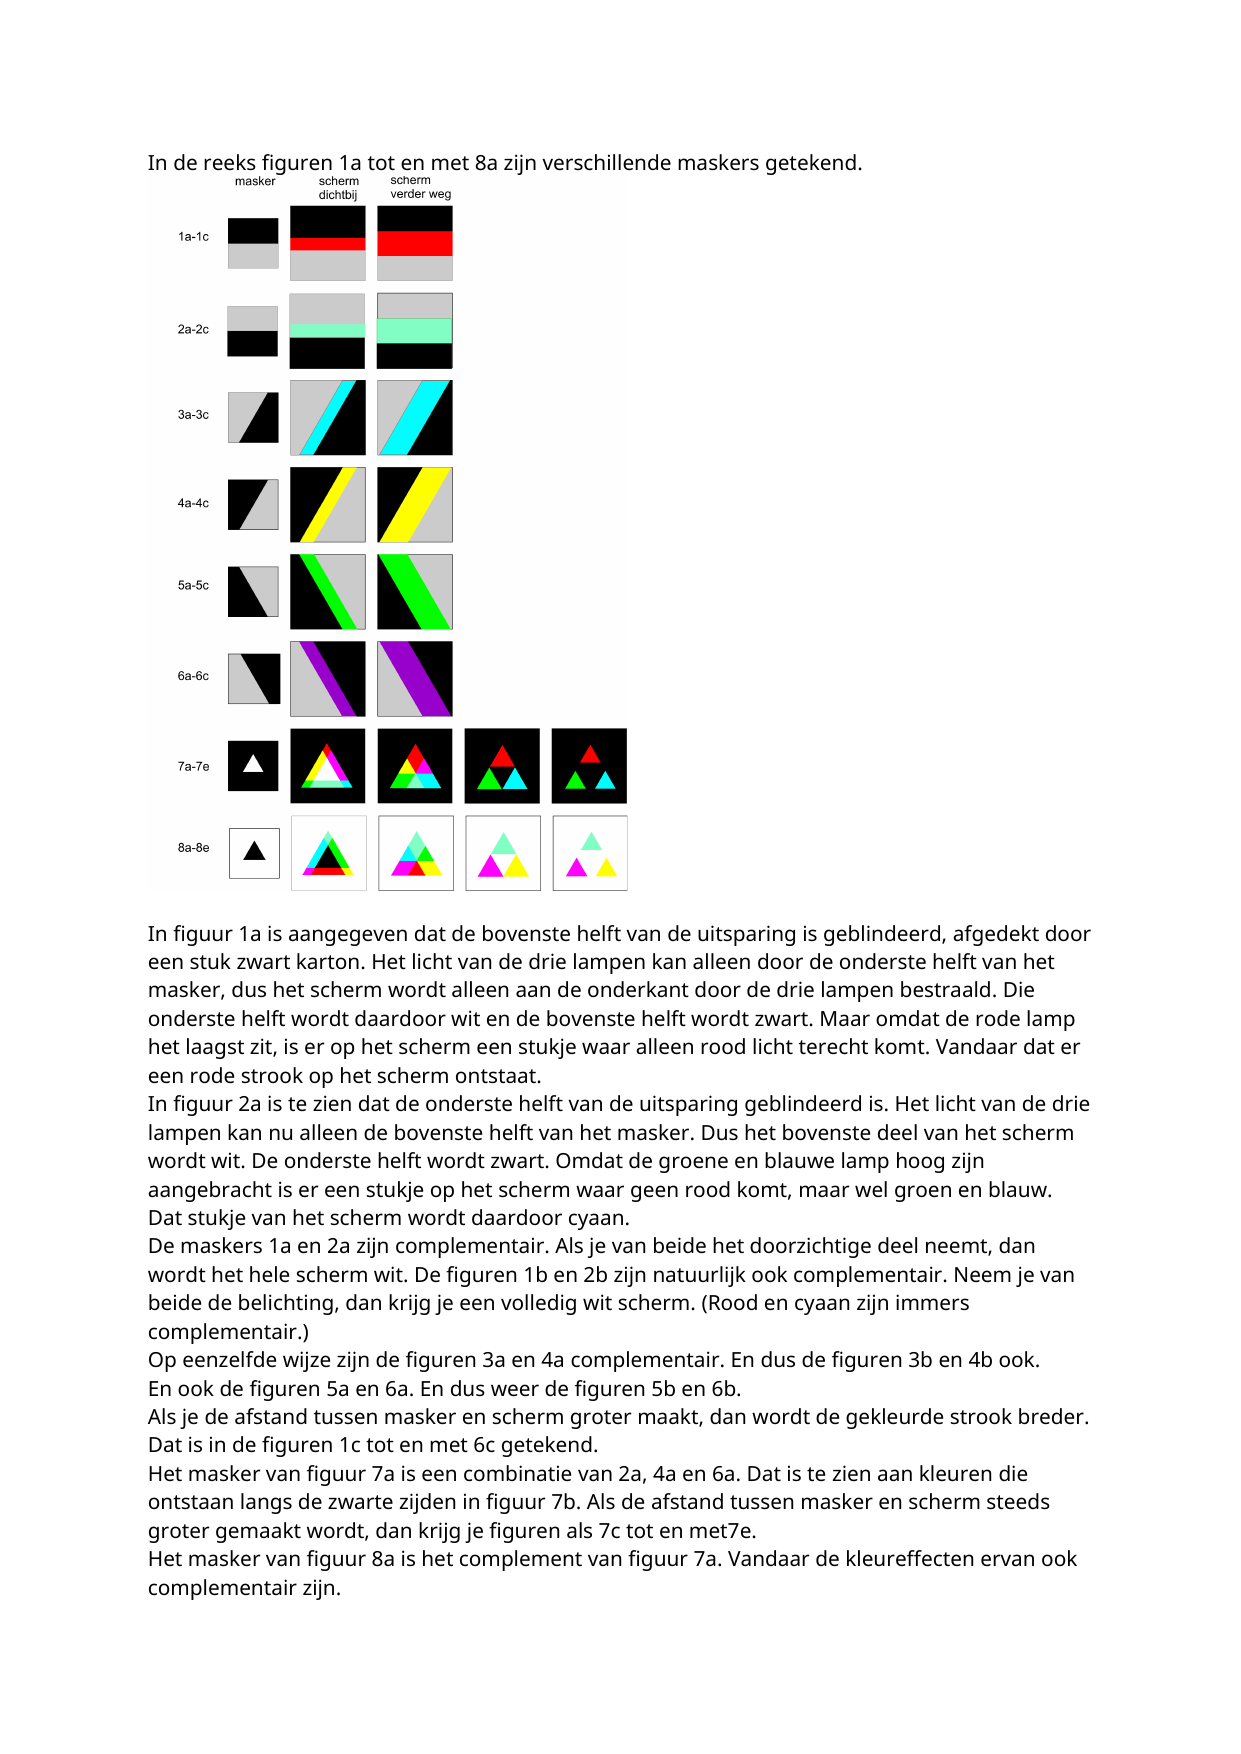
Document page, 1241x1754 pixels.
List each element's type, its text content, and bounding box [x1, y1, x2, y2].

text Het masker van figuur 7a is een combinatie van 2a, 4a en 6a. Dat is te zien aan kleuren die ontstaan langs de zwarte zijden in figuur 7b. Als de afstand tussen masker en scherm steeds groter gemaakt wordt, dan krijg je figuren als 7c tot en met7e. [148, 1459, 1093, 1544]
text In figuur 1a is aangegeven dat de bovenste helft van de uitsparing is geblindeerd, afgedekt door een stuk zwart karton. Het licht van de drie lampen kan alleen door de onderste helft van het masker, dus het scherm wordt alleen aan de onderkant door de drie lampen bestraald. Die onderste helft wordt daardoor wit en de bovenste helft wordt zwart. Maar omdat de rode lamp het laagst zit, is er op het scherm een stukje waar alleen rood licht terecht komt. Vandaar dat er een rode strook op het scherm ontstaat. [148, 919, 1093, 1089]
picture [147, 176, 628, 891]
text Op eenzelfde wijze zijn de figuren 3a en 4a complementair. En dus de figuren 3b en 4b ook. [148, 1345, 1093, 1374]
text Als je de afstand tussen masker en scherm groter maakt, dan wordt de gekleurde strook breder. Dat is in de figuren 1c tot en met 6c getekend. [148, 1402, 1093, 1459]
text Het masker van figuur 8a is het complement van figuur 7a. Vandaar de kleureffecten ervan ook complementair zijn. [148, 1544, 1093, 1601]
text In figuur 2a is te zien dat de onderste helft van de uitsparing geblindeerd is. Het licht van de drie lampen kan nu alleen de bovenste helft van het masker. Dus het bovenste deel van het scherm wordt wit. De onderste helft wordt zwart. Omdat de groene en blauwe lamp hoog zijn aangebracht is er een stukje op het scherm waar geen rood komt, maar wel groen en blauw. Dat stukje van het scherm wordt daardoor cyaan. [148, 1089, 1093, 1232]
text En ook de figuren 5a en 6a. En dus weer de figuren 5b en 6b. [148, 1374, 1093, 1402]
text In de reeks figuren 1a tot en met 8a zijn verschillende maskers getekend. [148, 148, 1093, 176]
text De maskers 1a en 2a zijn complementair. Als je van beide het doorzichtige deel neemt, dan wordt het hele scherm wit. De figuren 1b en 2b zijn natuurlijk ook complementair. Neem je van beide de belichting, dan krijg je een volledig wit scherm. (Rood en cyaan zijn immers complementair.) [148, 1232, 1093, 1345]
